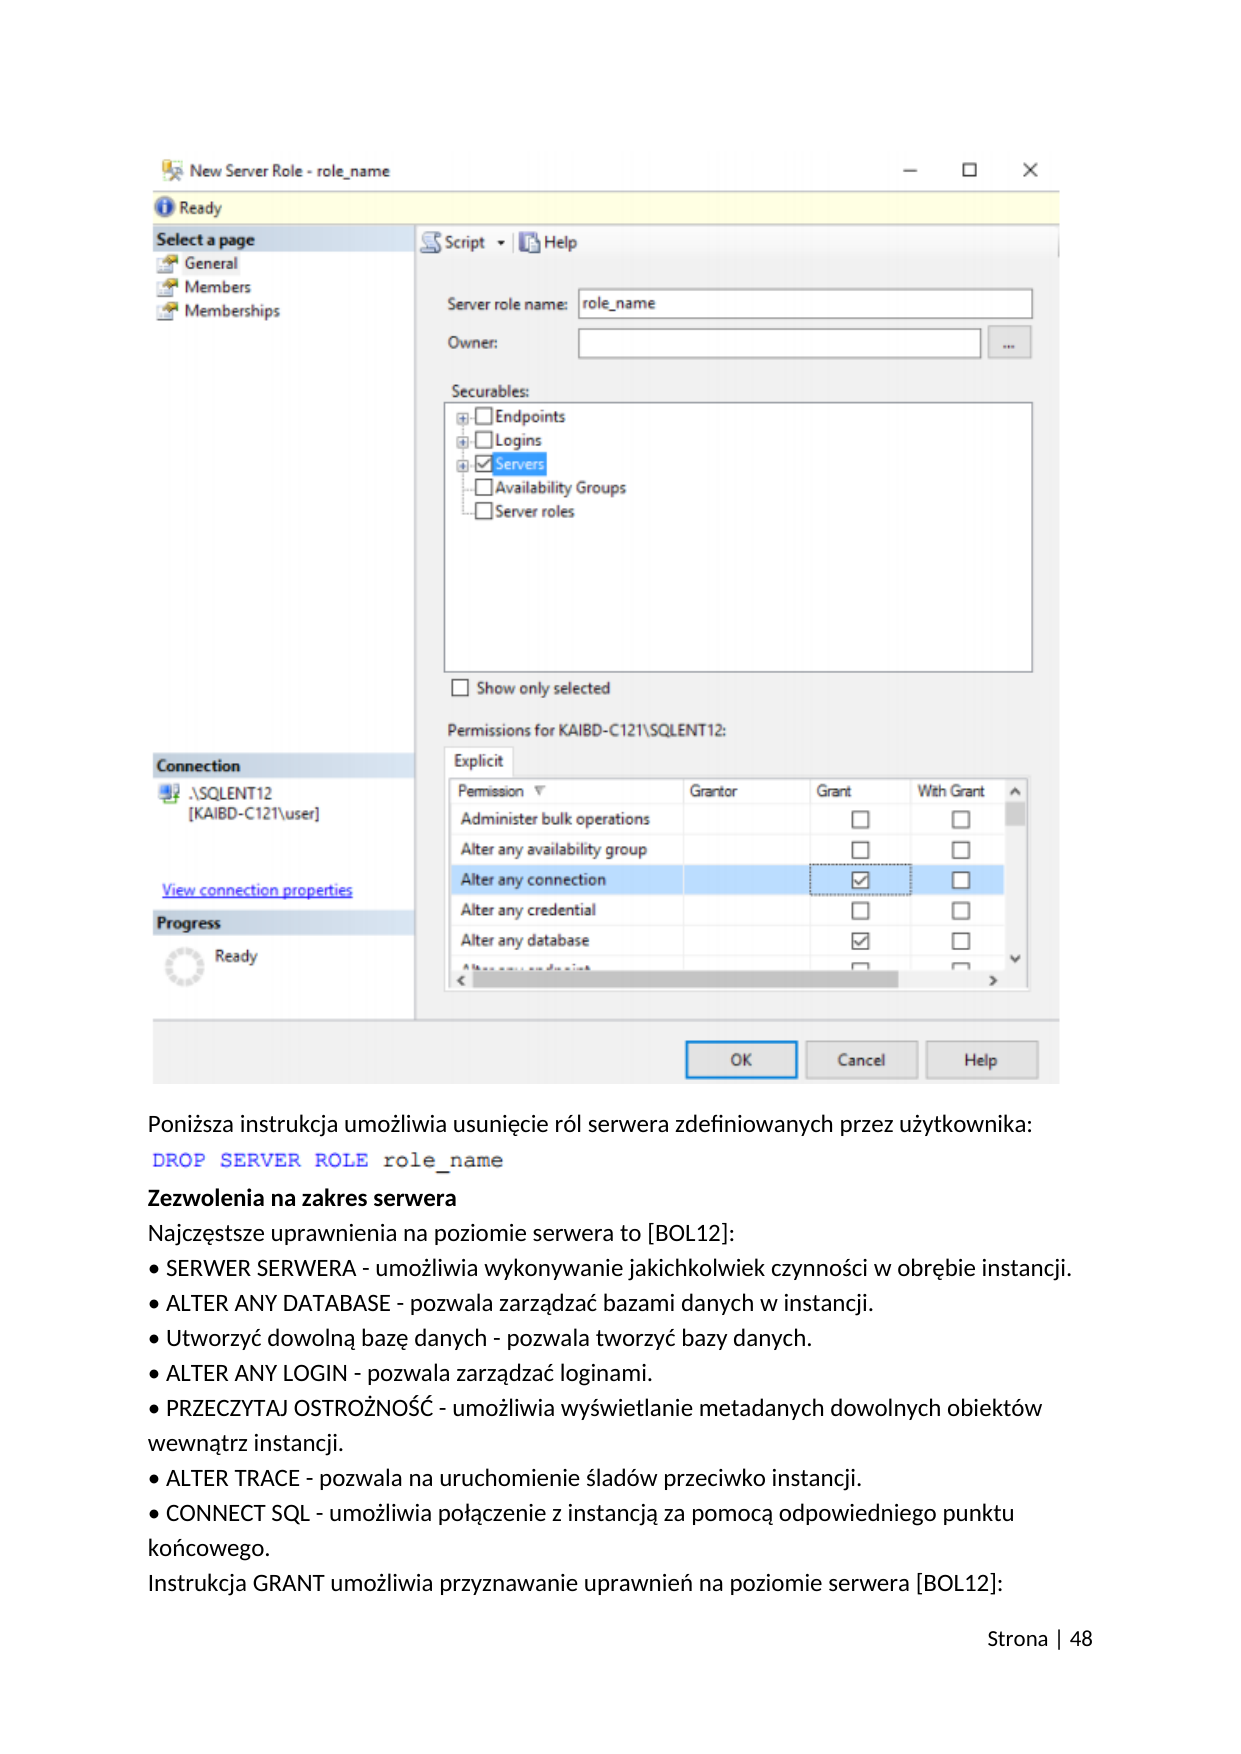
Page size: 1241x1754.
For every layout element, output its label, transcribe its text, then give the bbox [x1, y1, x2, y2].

picture [147, 1143, 512, 1178]
text • SERWER SERWERA - umożliwia wykonywanie jakichkolwiek czynności w obrębie instancji. [148, 1252, 1093, 1282]
text • CONNECT SQL - umożliwia połączenie z instancją za pomocą odpowiedniego punktu końcowego. [148, 1497, 1093, 1562]
text Poniższa instrukcja umożliwia usunięcie ról serwera zdefiniowanych przez użytkownika: [148, 1109, 1093, 1139]
text • ALTER TRACE - pozwala na uruchomienie śladów przeciwko instancji. [148, 1462, 1093, 1492]
text • ALTER ANY LOGIN - pozwala zarządzać loginami. [148, 1357, 1093, 1387]
text Instrukcja GRANT umożliwia przyznawanie uprawnień na poziomie serwera [BOL12]: [148, 1567, 1093, 1597]
text Najczęstsze uprawnienia na poziomie serwera to [BOL12]: [148, 1217, 1093, 1247]
text Zezwolenia na zakres serwera [148, 1182, 1093, 1212]
text • ALTER ANY DATABASE - pozwala zarządzać bazami danych w instancji. [148, 1287, 1093, 1317]
text • Utworzyć dowolną bazę danych - pozwala tworzyć bazy danych. [148, 1322, 1093, 1352]
text • PRZECZYTAJ OSTROŻNOŚĆ - umożliwia wyświetlanie metadanych dowolnych obiektów wewnątrz instancji. [148, 1392, 1093, 1457]
picture [147, 147, 1066, 1084]
